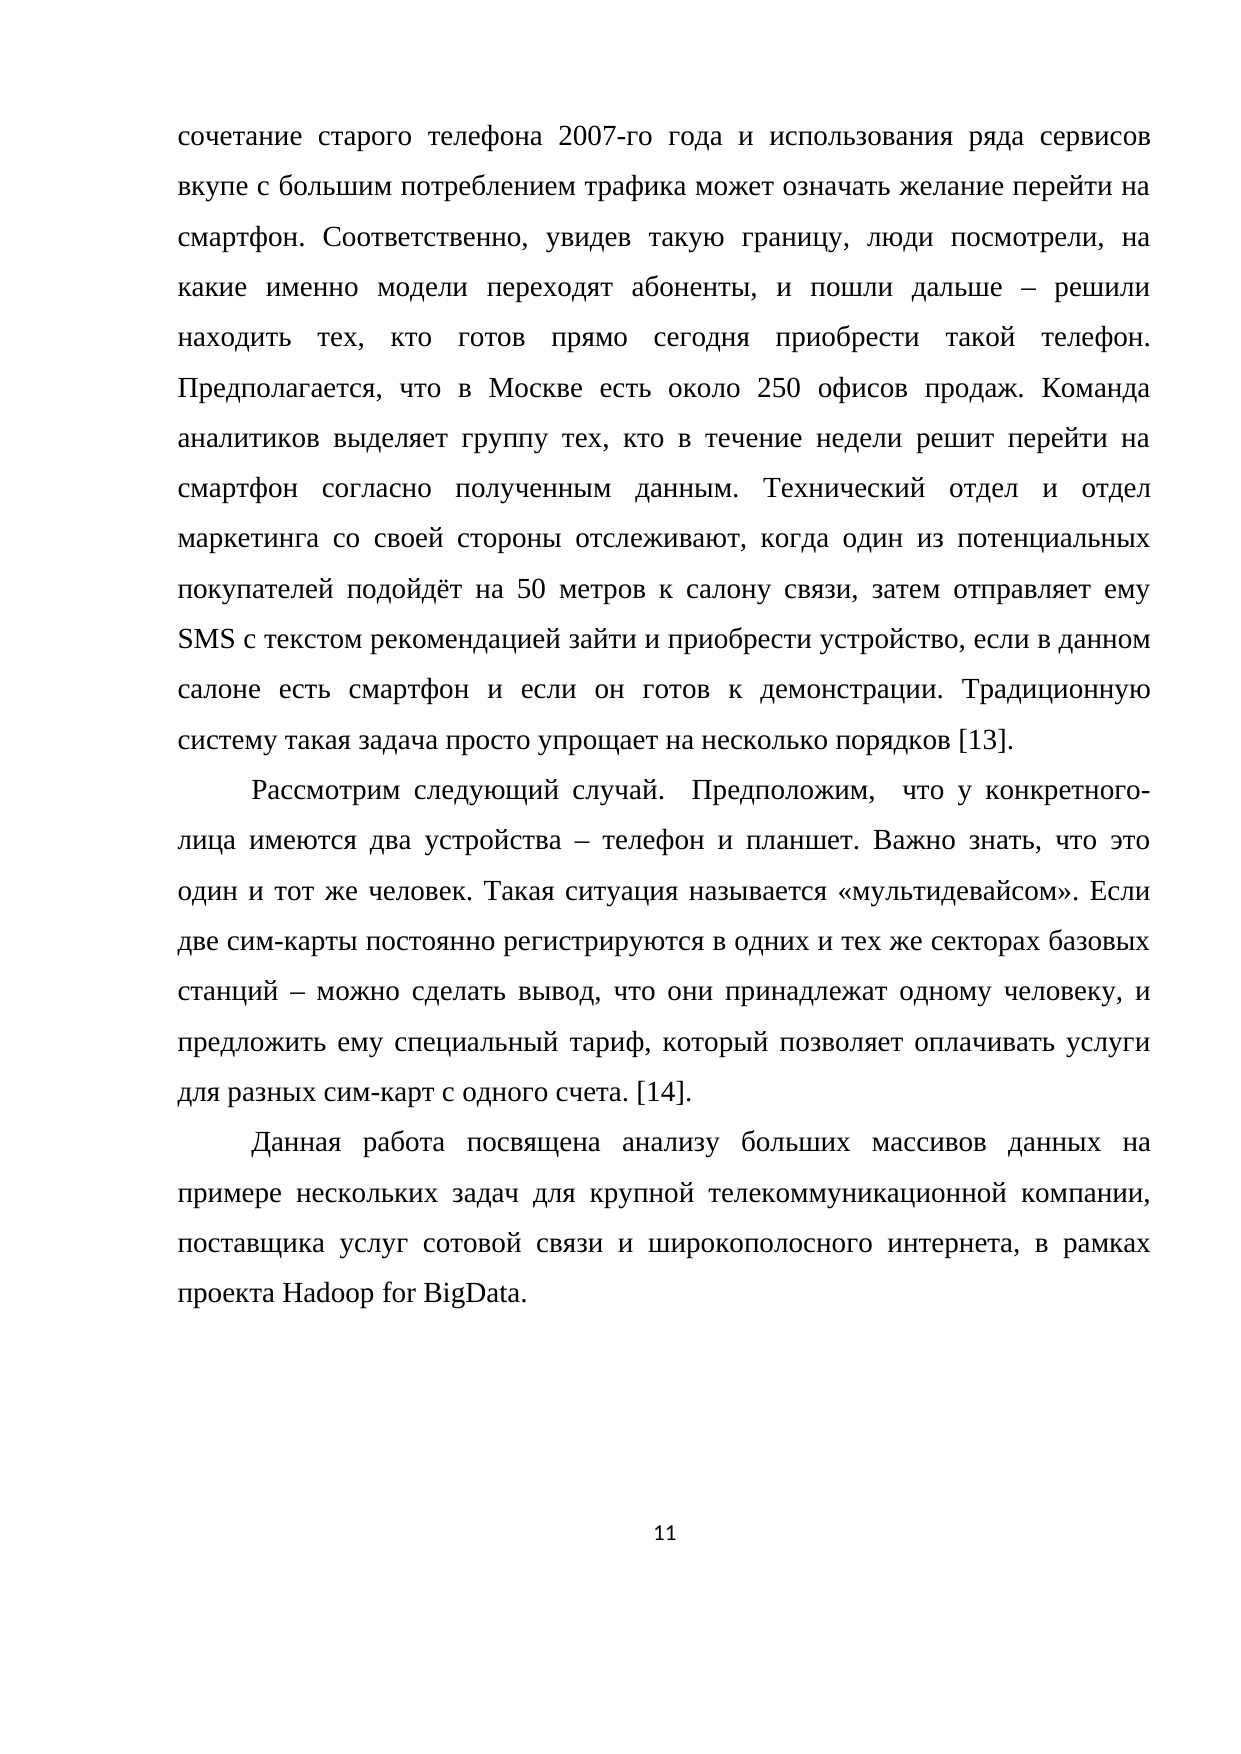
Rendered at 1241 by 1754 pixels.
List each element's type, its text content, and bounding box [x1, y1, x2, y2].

text Данная работа посвящена анализу больших массивов данных на примере нескольких задач для крупной телекоммуникационной компании, поставщика услуг сотовой связи и широкополосного интернета, в рамках проекта Hadoop for BigData. [177, 1124, 1152, 1309]
text Рассмотрим следующий случай. Предположим, что у конкретного-лица имеются два устройства – телефон и планшет. Важно знать, что это один и тот же человек. Такая ситуация называется «мультидевайсом». Если две сим-карты постоянно регистрируются в одних и тех же секторах базовых станций – можно сделать вывод, что они принадлежат одному человеку, и предложить ему специальный тариф, который позволяет оплачивать услуги для разных сим-карт с одного счета. [14]. [177, 772, 1152, 1108]
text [177, 118, 1152, 755]
